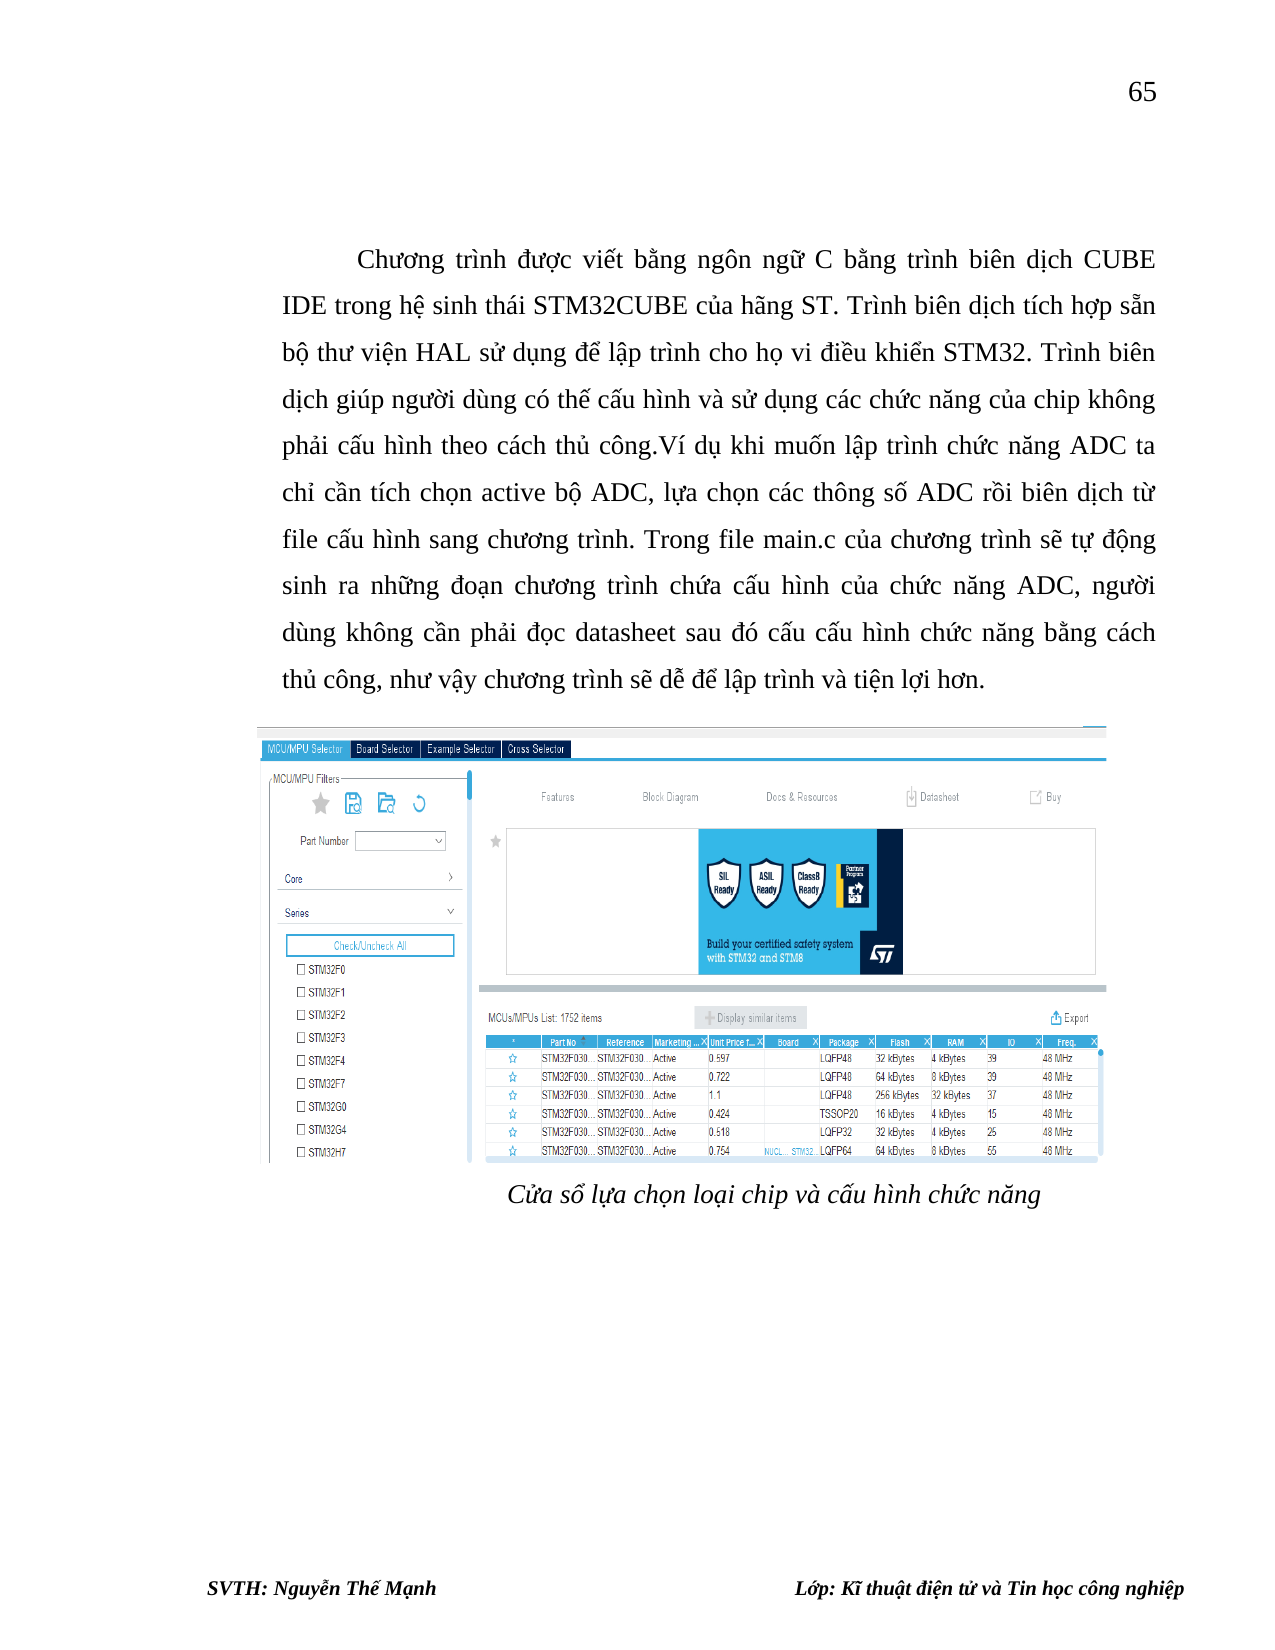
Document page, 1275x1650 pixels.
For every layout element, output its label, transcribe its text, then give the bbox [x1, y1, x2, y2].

text Chương trình được viết bằng ngôn ngữ C bằng trình biên dịch CUBE IDE trong hệ sinh thái STM32CUBE của hãng ST. Trình biên dịch tích hợp sẵn bộ thư viện HAL sử dụng để lập trình cho họ vi điều khiển STM32. Trình biên dịch giúp người dùng có thế cấu hình và sử dụng các chức năng của chip không phải cấu hình theo cách thủ công.Ví dụ khi muốn lập trình chức năng ADC ta chỉ cần tích chọn active bộ ADC, lựa chọn các thông số ADC rồi biên dịch từ file cấu hình sang chương trình. Trong file main.c của chương trình sẽ tự động sinh ra những đoạn chương trình chứa cấu hình của chức năng ADC, người dùng không cần phải đọc datasheet sau đó cấu cấu hình chức năng bằng cách thủ công, như vậy chương trình sẽ dễ để lập trình và tiện lợi hơn. [282, 243, 1157, 694]
picture [257, 726, 1107, 1164]
text Cửa sổ lựa chọn loại chip và cấu hình chức năng [469, 1179, 1157, 1210]
